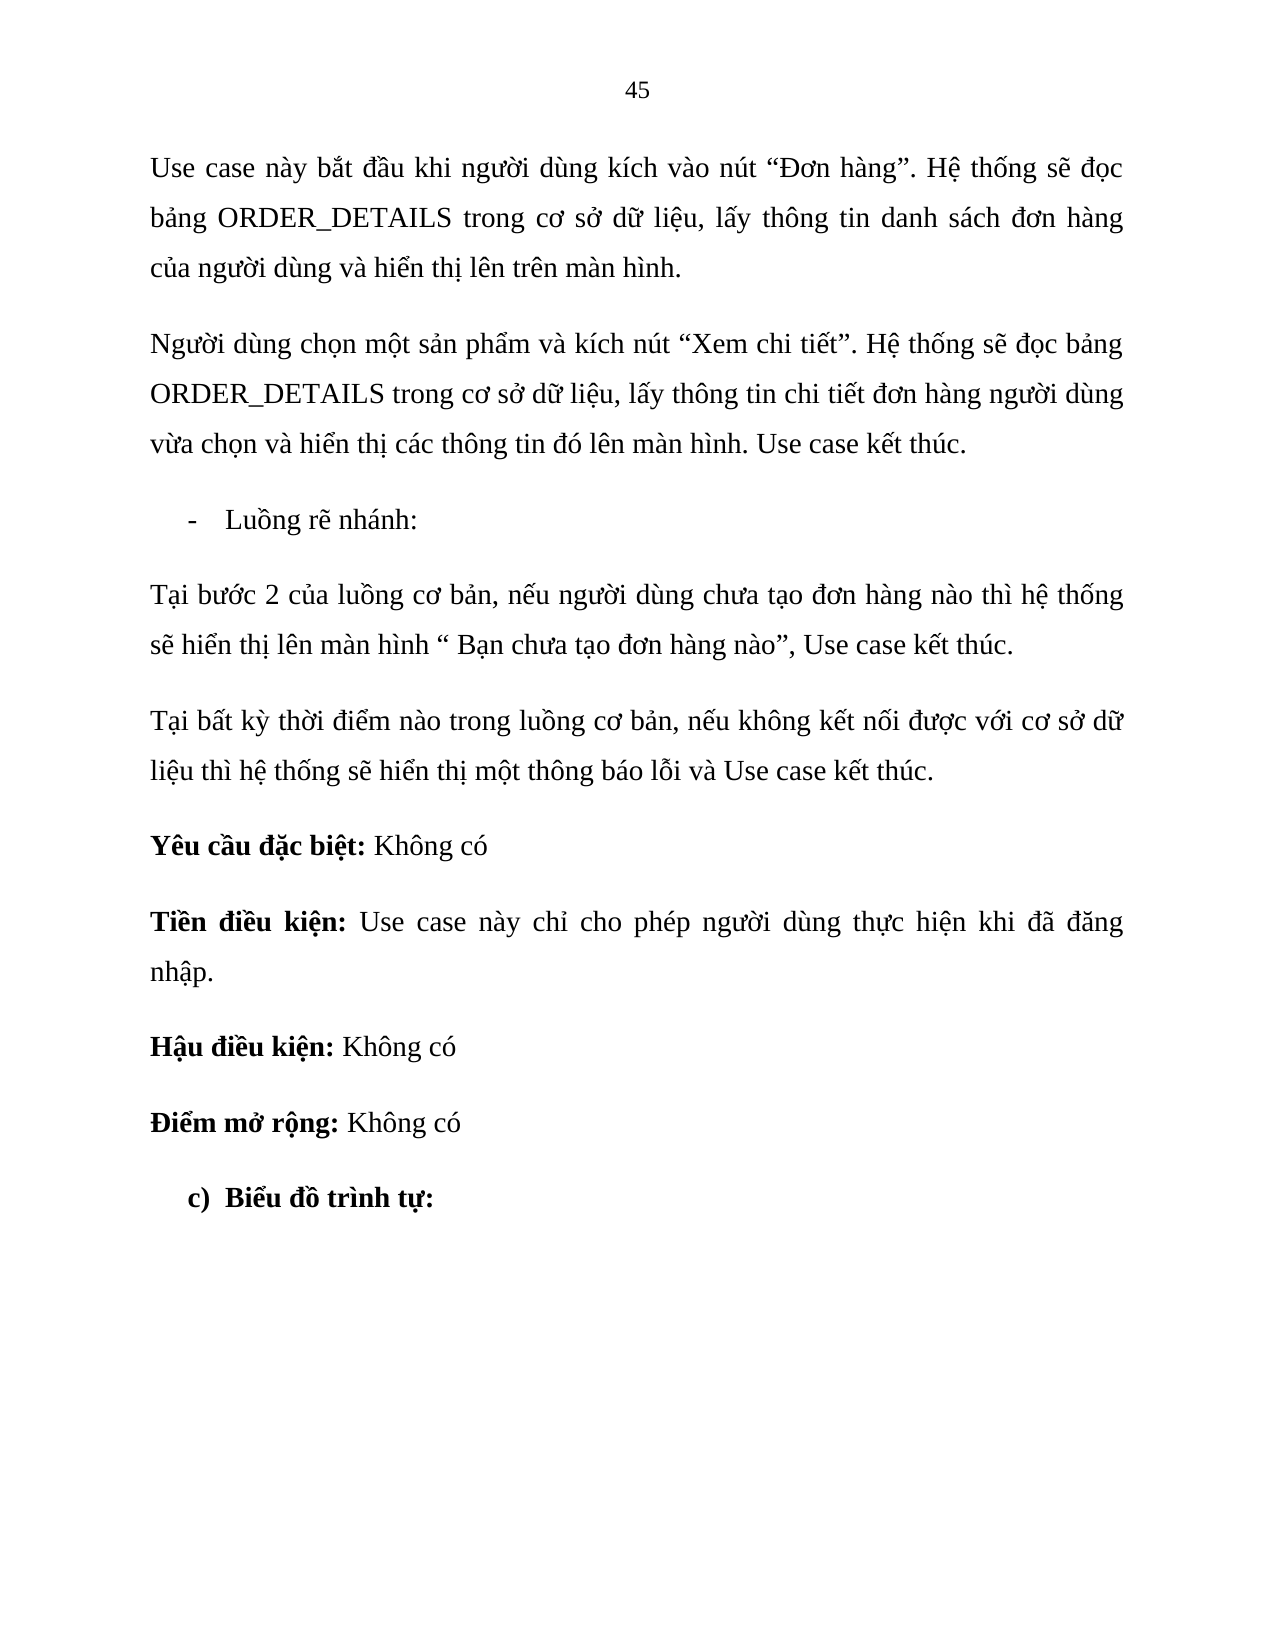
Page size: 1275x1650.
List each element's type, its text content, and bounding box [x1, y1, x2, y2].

text Hậu điều kiện: Không có [150, 1029, 1125, 1063]
text Tiền điều kiện: Use case này chỉ cho phép người dùng thực hiện khi đã đăng nhập. [150, 904, 1125, 988]
text Yêu cầu đặc biệt: Không có [150, 828, 1125, 862]
text Điểm mở rộng: Không có [150, 1105, 1125, 1138]
text Tại bất kỳ thời điểm nào trong luồng cơ bản, nếu không kết nối được với cơ sở dữ liệu thì hệ thống sẽ hiển thị một thông báo lỗi và Use case kết thúc. [150, 703, 1125, 787]
text Use case này bắt đầu khi người dùng kích vào nút “Đơn hàng”. Hệ thống sẽ đọc bảng ORDER_DETAILS trong cơ sở dữ liệu, lấy thông tin danh sách đơn hàng của người dùng và hiển thị lên trên màn hình. [150, 150, 1125, 284]
text Tại bước 2 của luồng cơ bản, nếu người dùng chưa tạo đơn hàng nào thì hệ thống sẽ hiển thị lên màn hình “ Bạn chưa tạo đơn hàng nào”, Use case kết thúc. [150, 577, 1125, 661]
text Người dùng chọn một sản phẩm và kích nút “Xem chi tiết”. Hệ thống sẽ đọc bảng ORDER_DETAILS trong cơ sở dữ liệu, lấy thông tin chi tiết đơn hàng người dùng vừa chọn và hiển thị các thông tin đó lên màn hình. Use case kết thúc. [150, 326, 1125, 460]
list Luồng rẽ nhánh: [187, 502, 1125, 535]
list Biểu đồ trình tự: [187, 1180, 1125, 1213]
